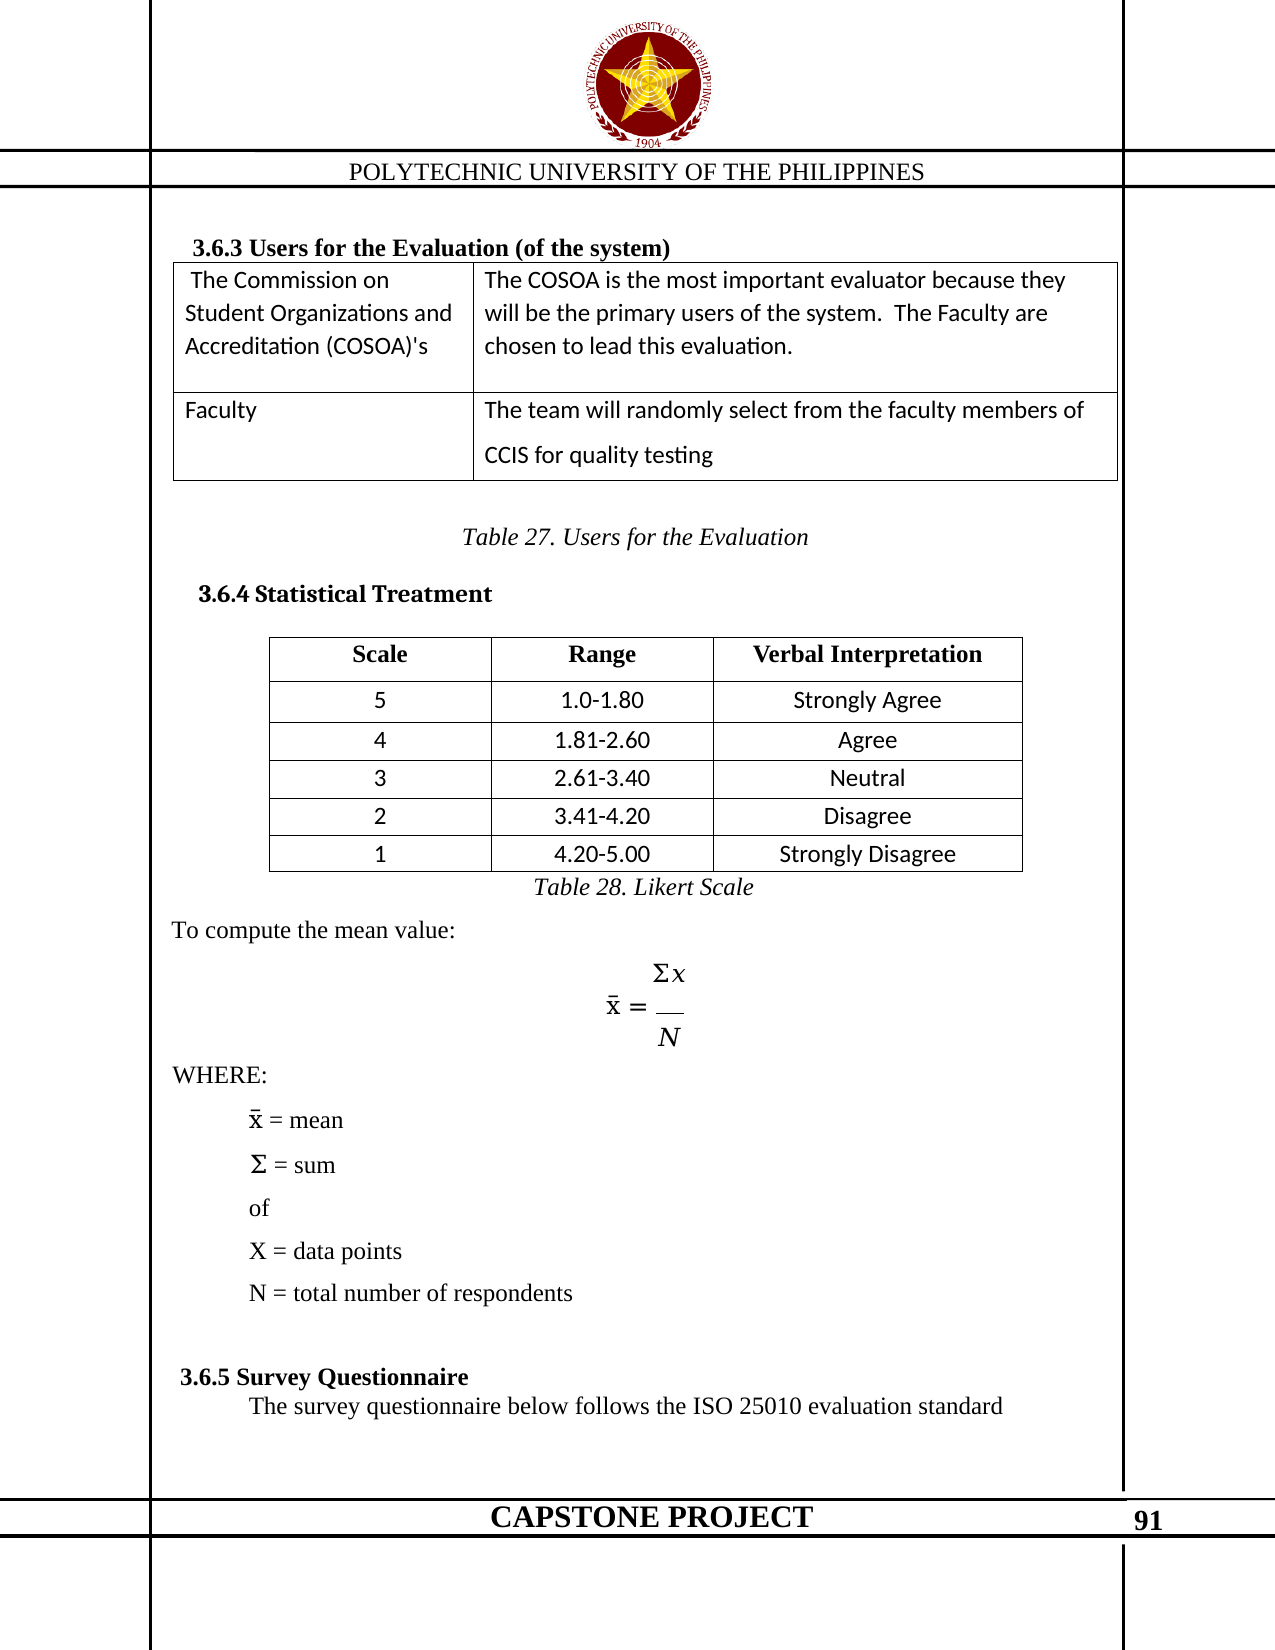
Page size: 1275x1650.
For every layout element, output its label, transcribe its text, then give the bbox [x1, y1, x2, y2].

text Table 28. Likert Scale To compute the mean value: [171, 872, 781, 943]
table_header The COSOA is the most important evaluator because they will be the primary users of the system. The Faculty are chosen to lead this evaluation. [474, 263, 1117, 392]
table_cell 2 [270, 799, 491, 835]
table_header Range [492, 638, 713, 681]
table_header The Commission on Student Organizations and Accreditation (COSOA)'s [174, 263, 473, 392]
table_cell 3 [270, 761, 491, 797]
text x̅ = [228, 990, 1061, 1020]
text Σ𝑥 [228, 957, 1110, 987]
table_cell 4 [270, 723, 491, 760]
table_cell The team will randomly select from the faculty members of CCIS for quality testing [474, 393, 1117, 480]
text N = total number of respondents [248, 1278, 1103, 1306]
subtitle 3.6.4 Statistical Treatment [173, 579, 1110, 608]
subtitle 3.6.5 Survey Questionnaire [173, 1362, 1110, 1391]
table_cell 3.41-4.20 [492, 799, 713, 835]
table_cell Faculty [174, 393, 473, 480]
table_cell 1.0-1.80 [492, 682, 713, 722]
table_header Scale [270, 638, 491, 681]
table_cell 4.20-5.00 [492, 836, 713, 871]
text X = data points [248, 1236, 1103, 1265]
picture [583, 20, 712, 148]
table_cell 5 [270, 682, 491, 722]
subtitle 3.6.3 Users for the Evaluation (of the system) [173, 233, 1110, 262]
text The survey questionnaire below follows the ISO 25010 evaluation standard [248, 1391, 1103, 1420]
table_cell Strongly Disagree [714, 836, 1022, 871]
text x̅ = mean Σ = sum of [248, 1103, 358, 1222]
table_cell 1.81-2.60 [492, 723, 713, 760]
table_cell Strongly Agree [714, 682, 1022, 722]
table_cell 1 [270, 836, 491, 871]
table_cell 2.61-3.40 [492, 761, 713, 797]
table_cell Disagree [714, 799, 1022, 835]
text WHERE: [172, 1060, 1103, 1089]
text 𝑁 [228, 1022, 1110, 1052]
table_cell Agree [714, 723, 1022, 760]
table_cell Neutral [714, 761, 1022, 797]
table_header Verbal Interpretation [714, 638, 1022, 681]
